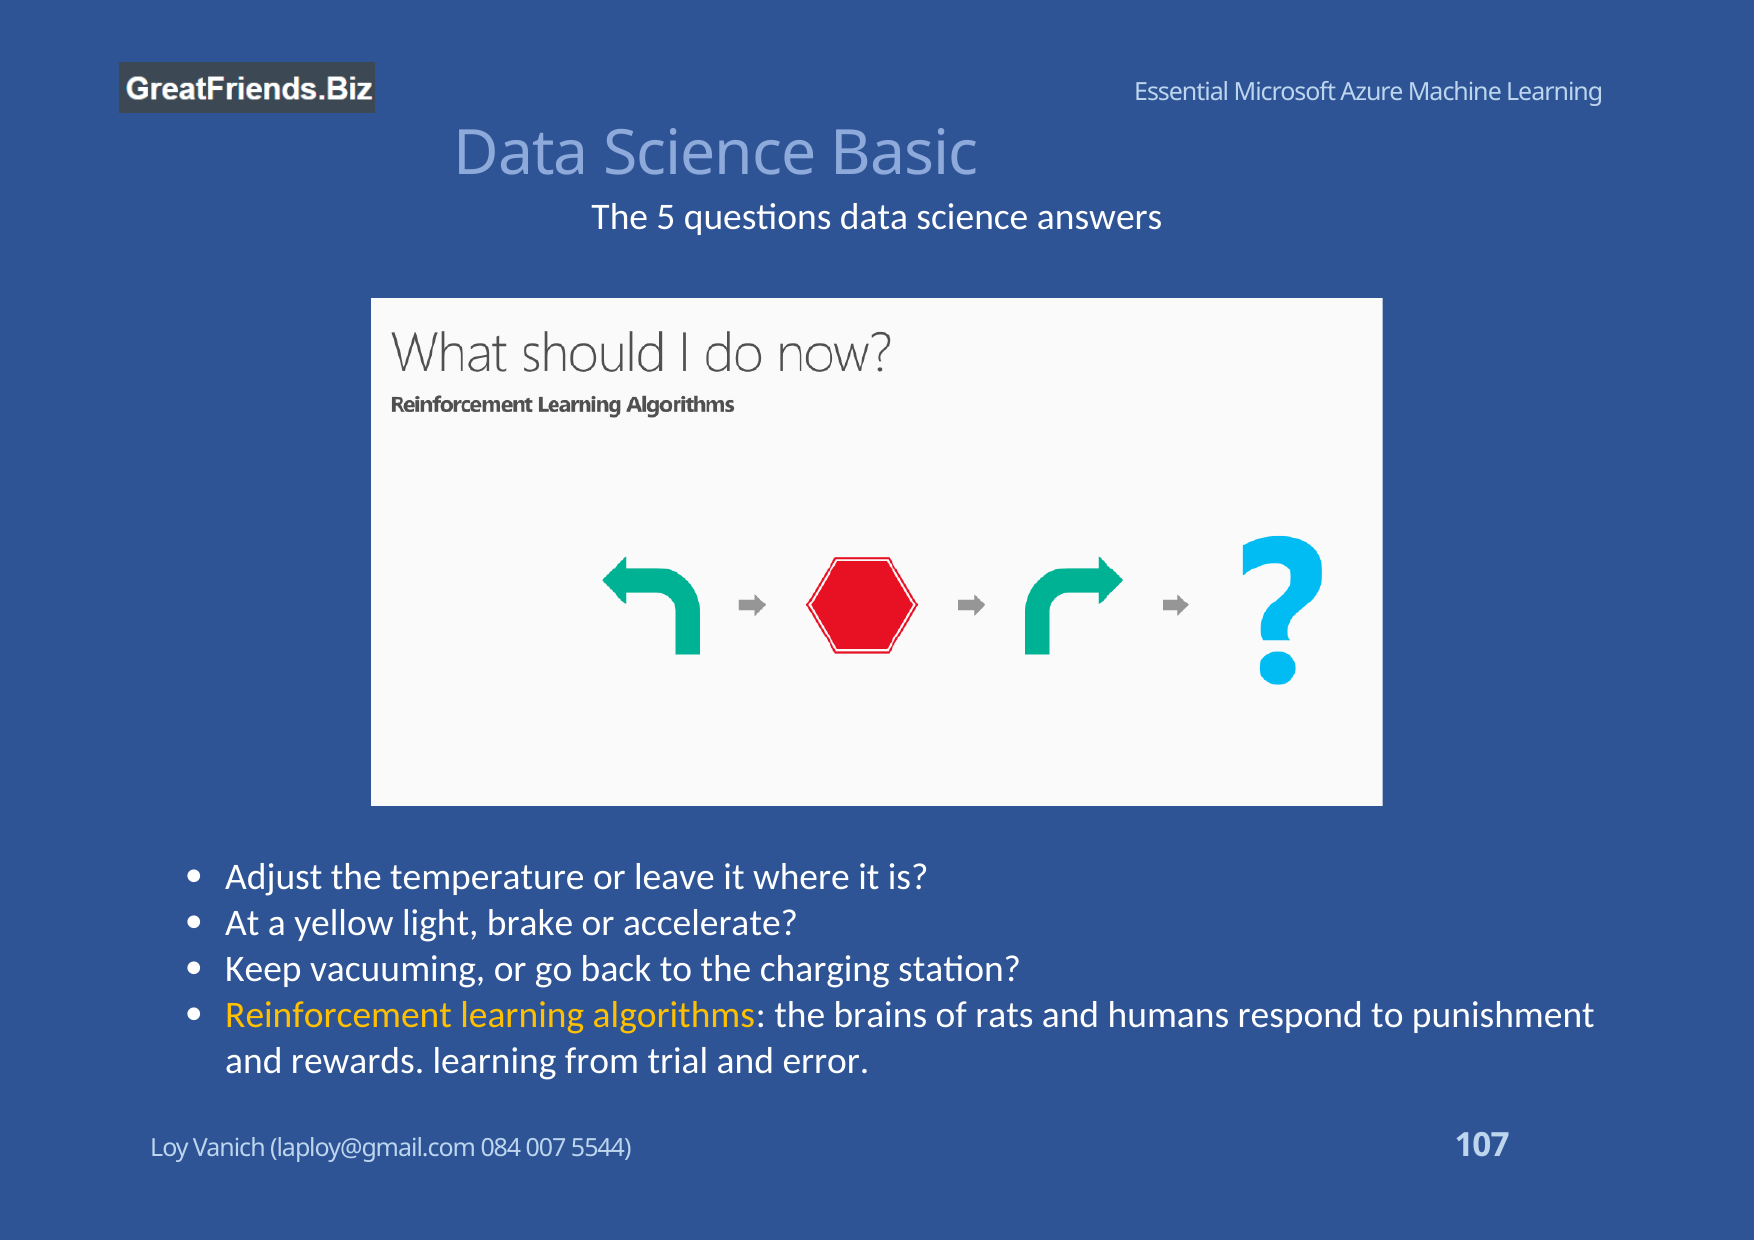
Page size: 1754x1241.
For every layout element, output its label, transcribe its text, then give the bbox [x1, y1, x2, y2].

list Adjust the temperature or leave it where it is? [187, 853, 1604, 899]
picture [118, 62, 375, 113]
text The 5 questions data science answers [150, 193, 1604, 239]
list Reinforcement learning algorithms: the brains of rats and humans respond to punishment and rewards. learning from trial and error. [187, 991, 1604, 1082]
list At a yellow light, brake or accelerate? [187, 899, 1604, 945]
list Keep vacuuming, or go back to the charging station? [187, 945, 1604, 991]
picture [371, 298, 1383, 806]
